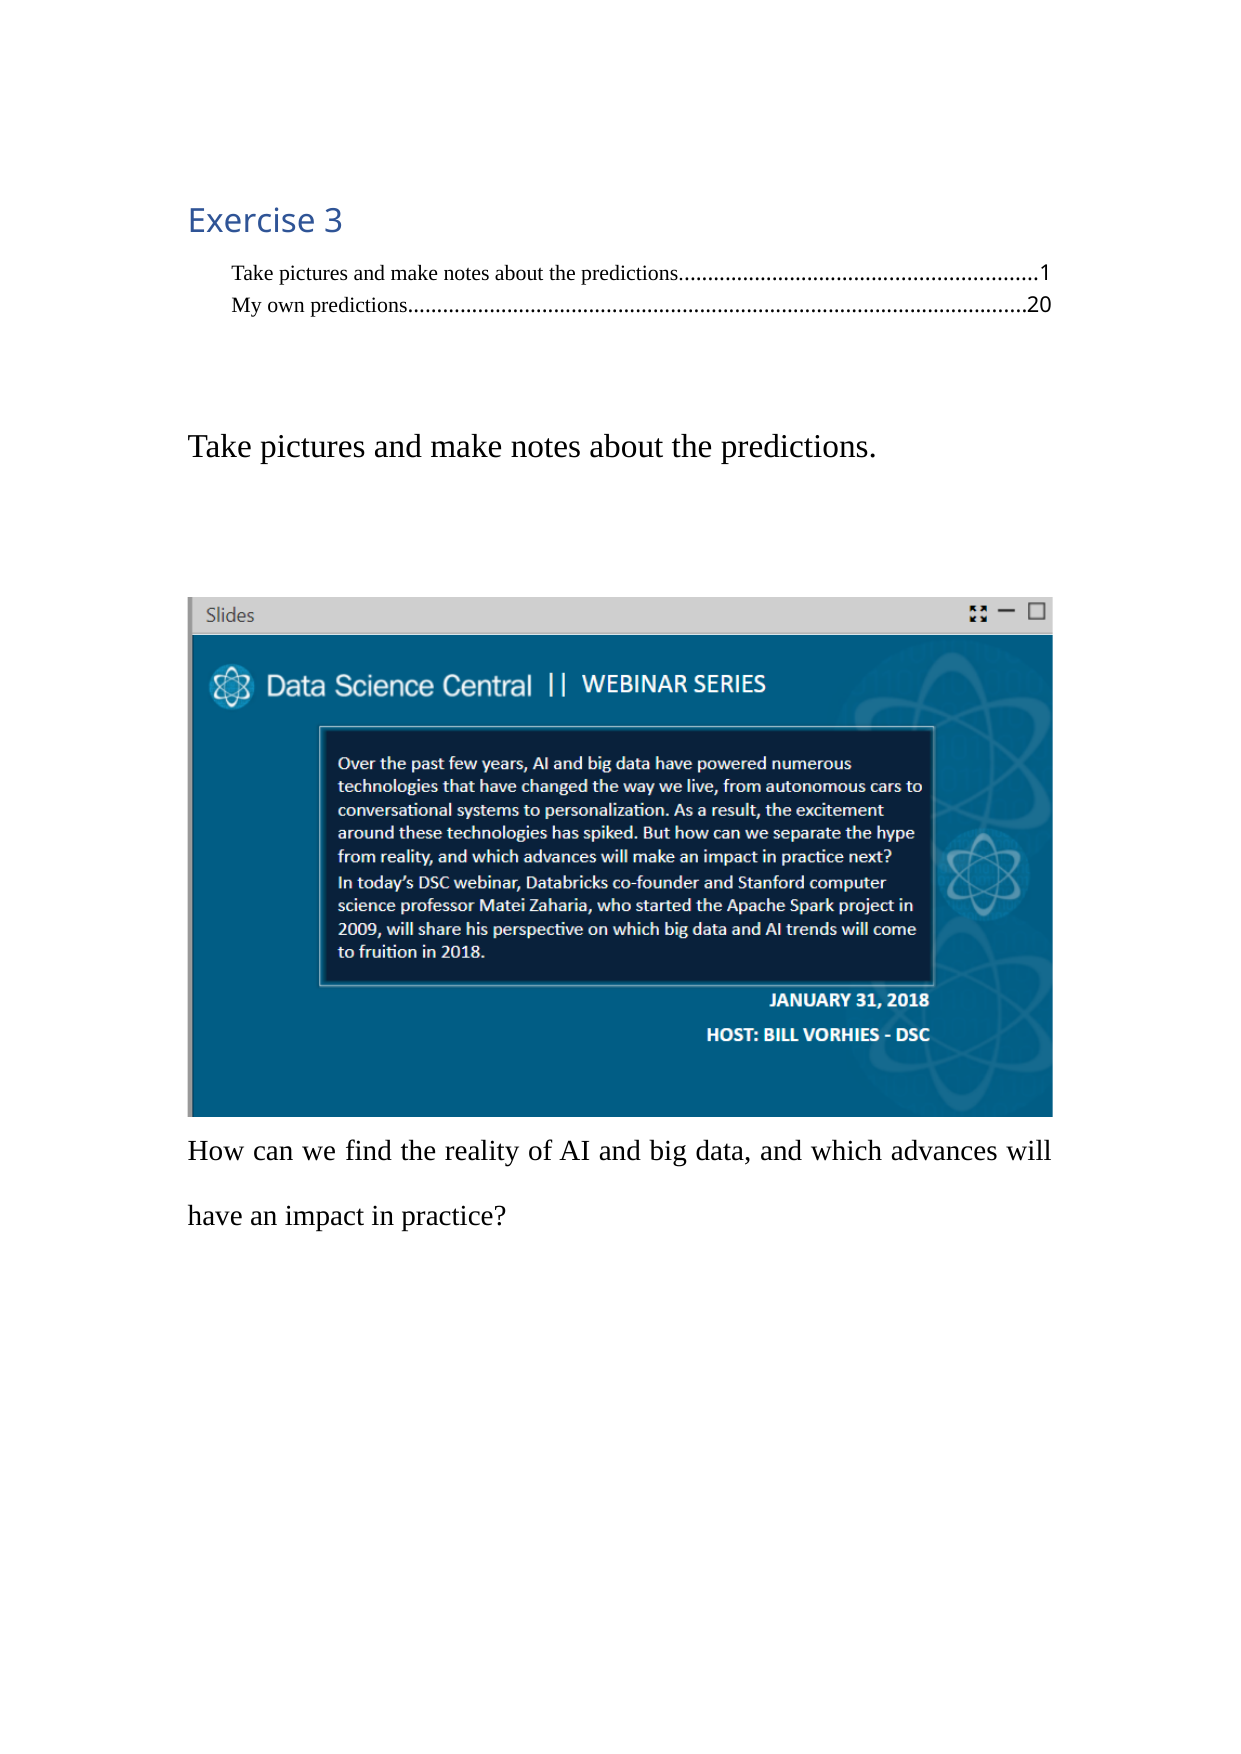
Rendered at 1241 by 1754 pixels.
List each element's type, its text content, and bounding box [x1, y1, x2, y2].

picture [721, 675, 733, 692]
picture [804, 1029, 828, 1041]
picture [658, 675, 672, 692]
picture [621, 675, 632, 692]
picture [707, 1029, 718, 1041]
picture [695, 675, 705, 692]
picture [868, 994, 876, 1006]
picture [643, 675, 655, 692]
picture [268, 674, 325, 696]
picture [584, 675, 604, 692]
subtitle Take pictures and make notes about the predictions. [187, 413, 1053, 478]
picture [792, 1029, 798, 1041]
picture [187, 597, 1053, 1117]
picture [783, 1029, 789, 1041]
picture [443, 674, 525, 696]
picture [858, 994, 865, 1006]
picture [214, 667, 250, 707]
picture [320, 653, 1053, 1110]
picture [765, 1029, 774, 1041]
picture [336, 674, 433, 696]
text How can we find the reality of AI and big data, and which advances will have an impact in practice? [187, 1118, 1053, 1248]
picture [709, 675, 718, 692]
picture [744, 675, 752, 692]
picture [805, 994, 851, 1006]
picture [721, 1029, 754, 1041]
picture [778, 994, 788, 1006]
picture [754, 675, 766, 692]
picture [791, 994, 801, 1006]
picture [770, 994, 775, 1006]
picture [831, 1029, 852, 1041]
picture [608, 675, 617, 692]
picture [675, 675, 687, 692]
